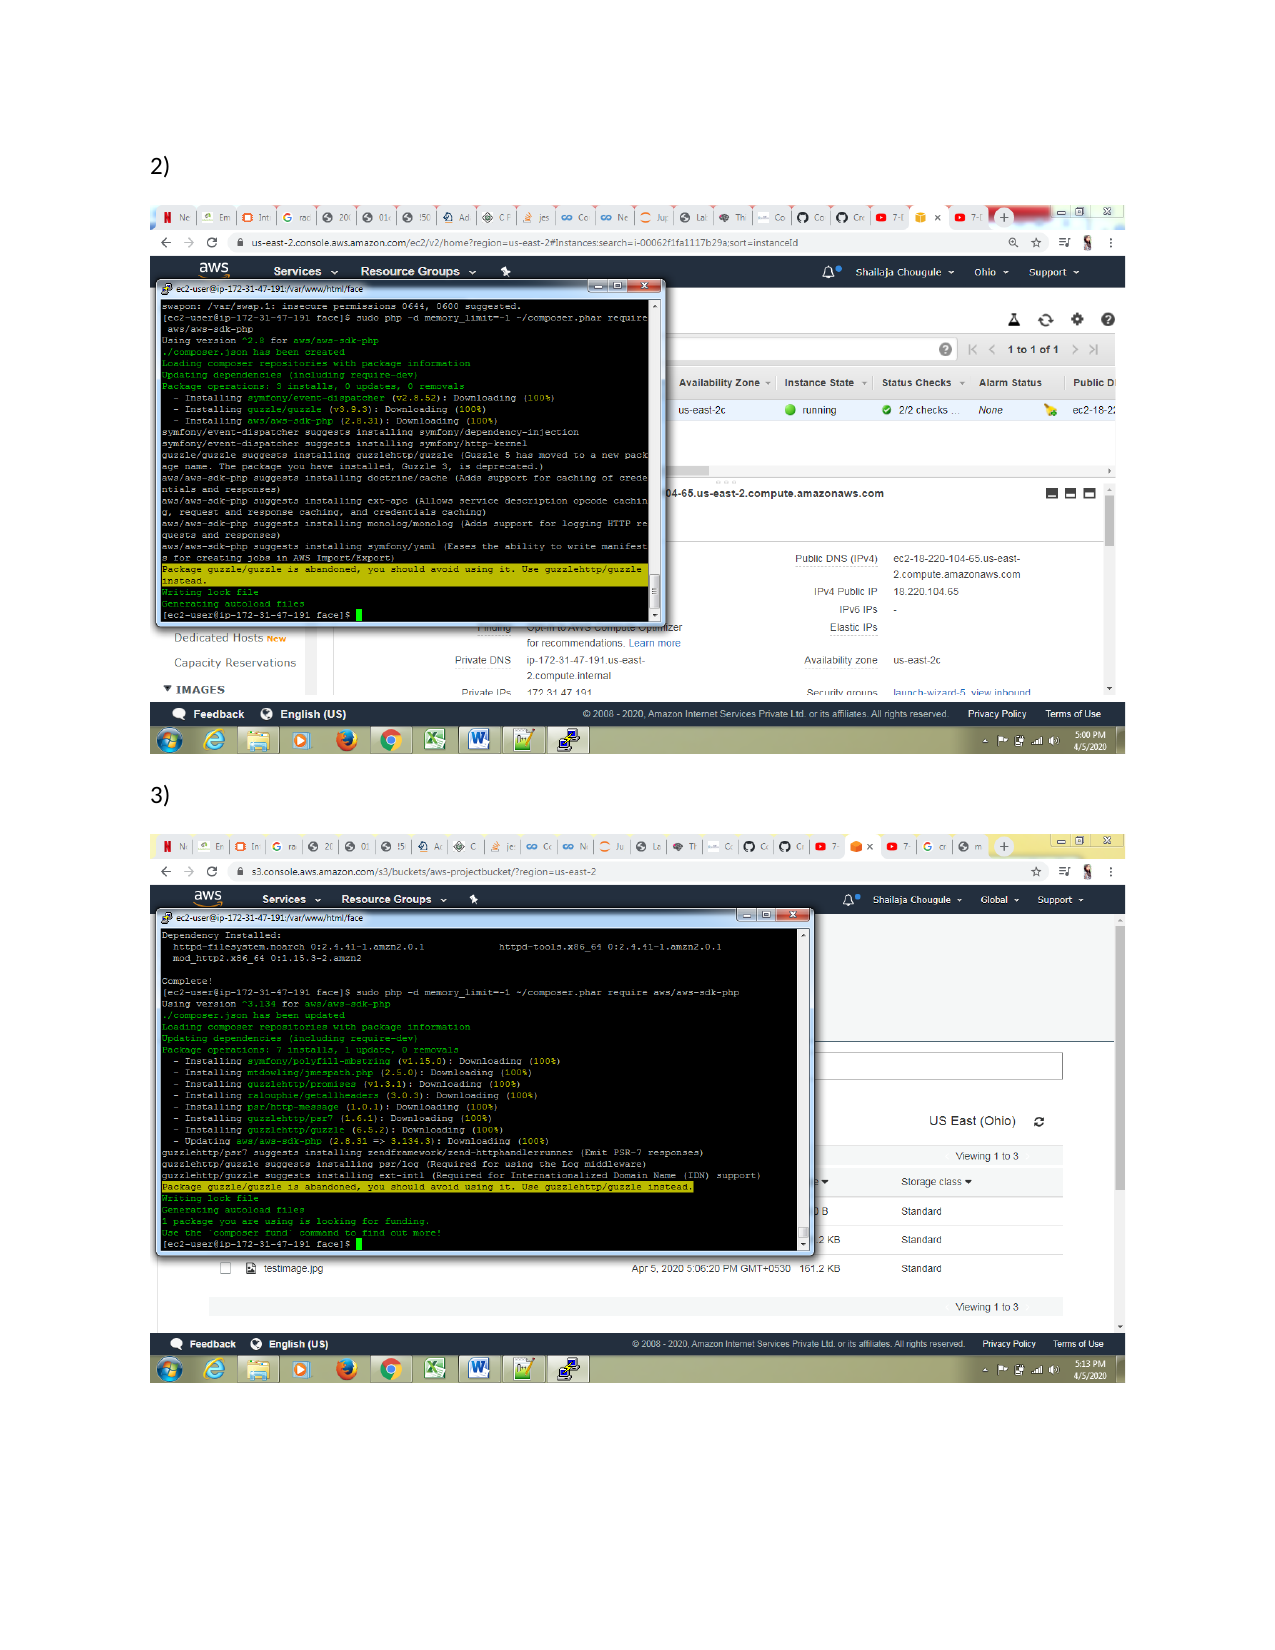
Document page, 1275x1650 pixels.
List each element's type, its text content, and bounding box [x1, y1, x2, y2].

picture [150, 205, 1125, 754]
text 2) [150, 150, 1125, 181]
text 3) [150, 779, 1125, 809]
picture [150, 834, 1125, 1383]
